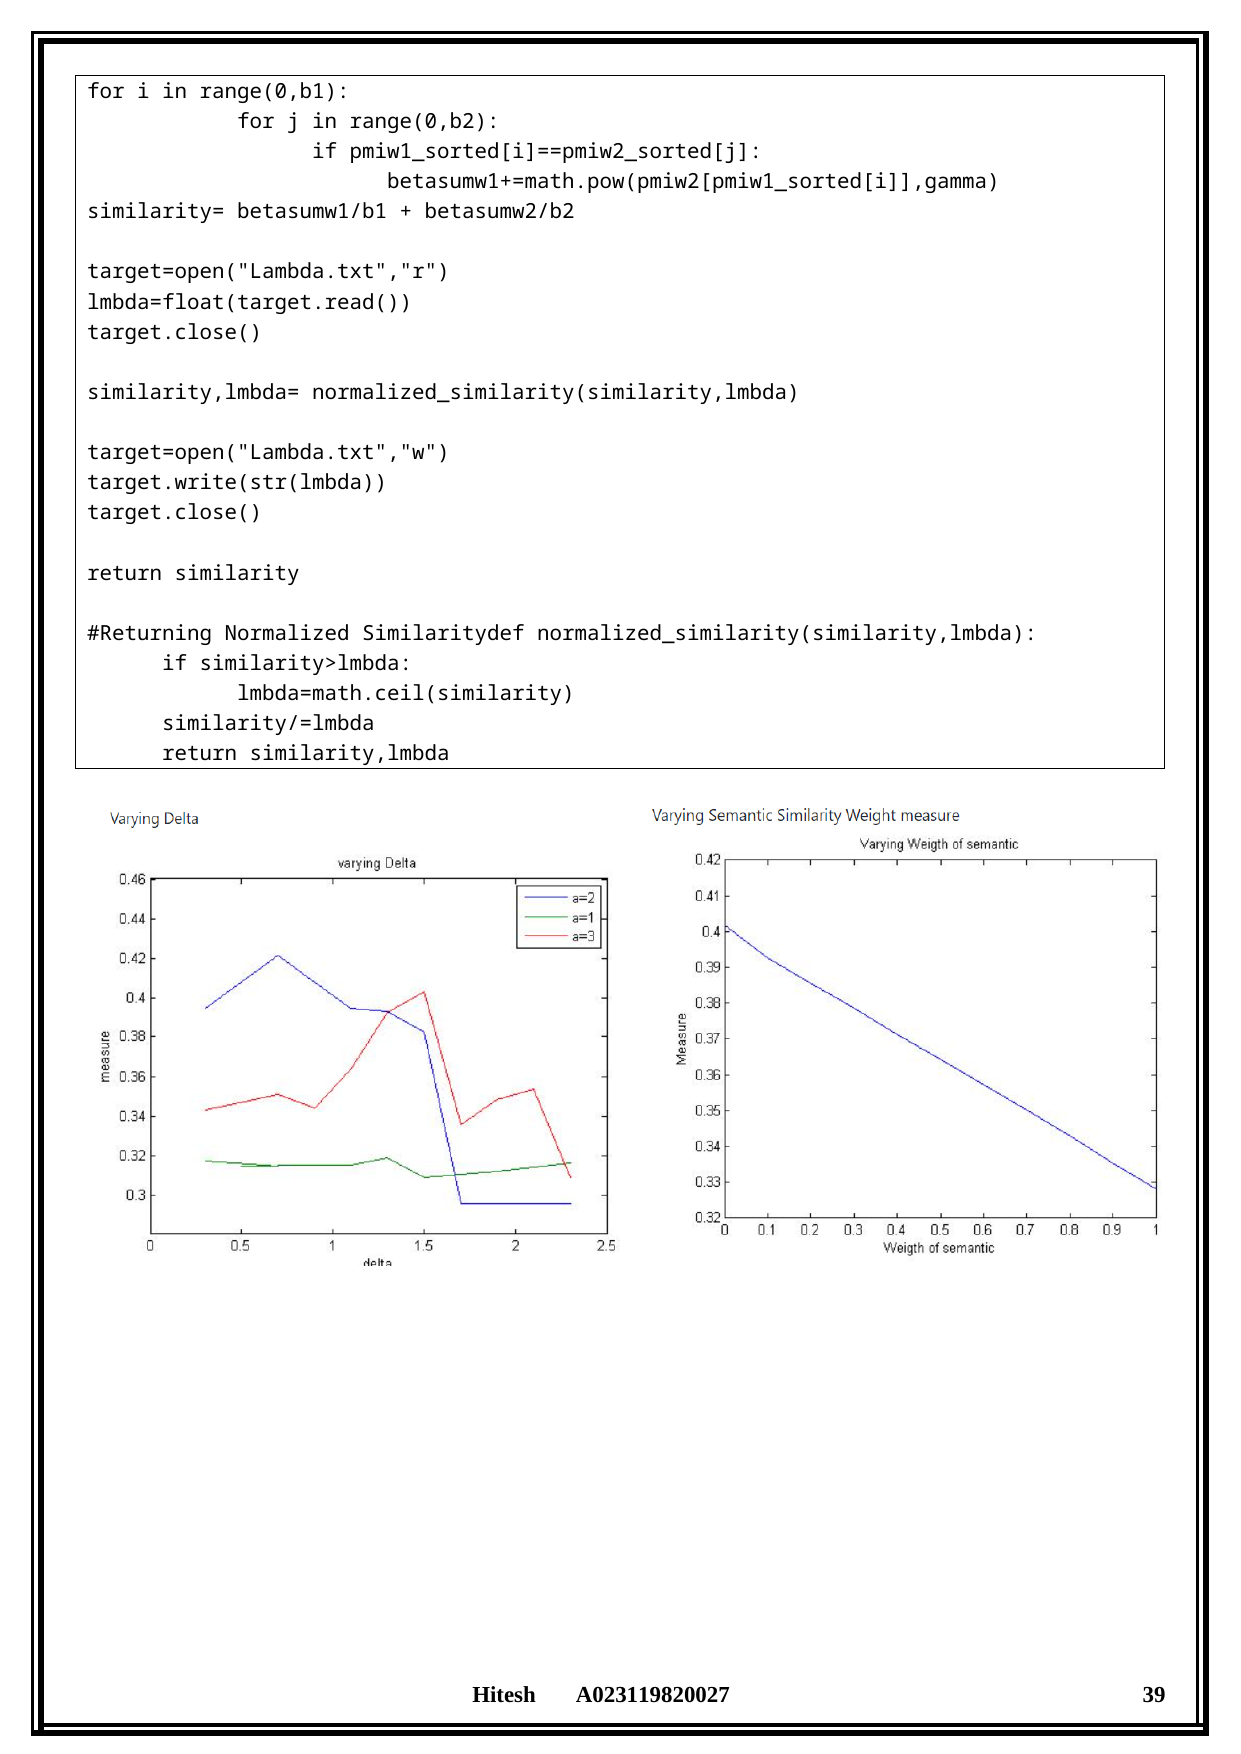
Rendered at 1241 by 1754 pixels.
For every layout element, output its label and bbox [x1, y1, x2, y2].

picture [86, 799, 620, 1266]
table_header [75, 800, 620, 1268]
table_header [76, 76, 1164, 768]
table_header [620, 800, 1165, 1268]
picture [631, 799, 1166, 1267]
